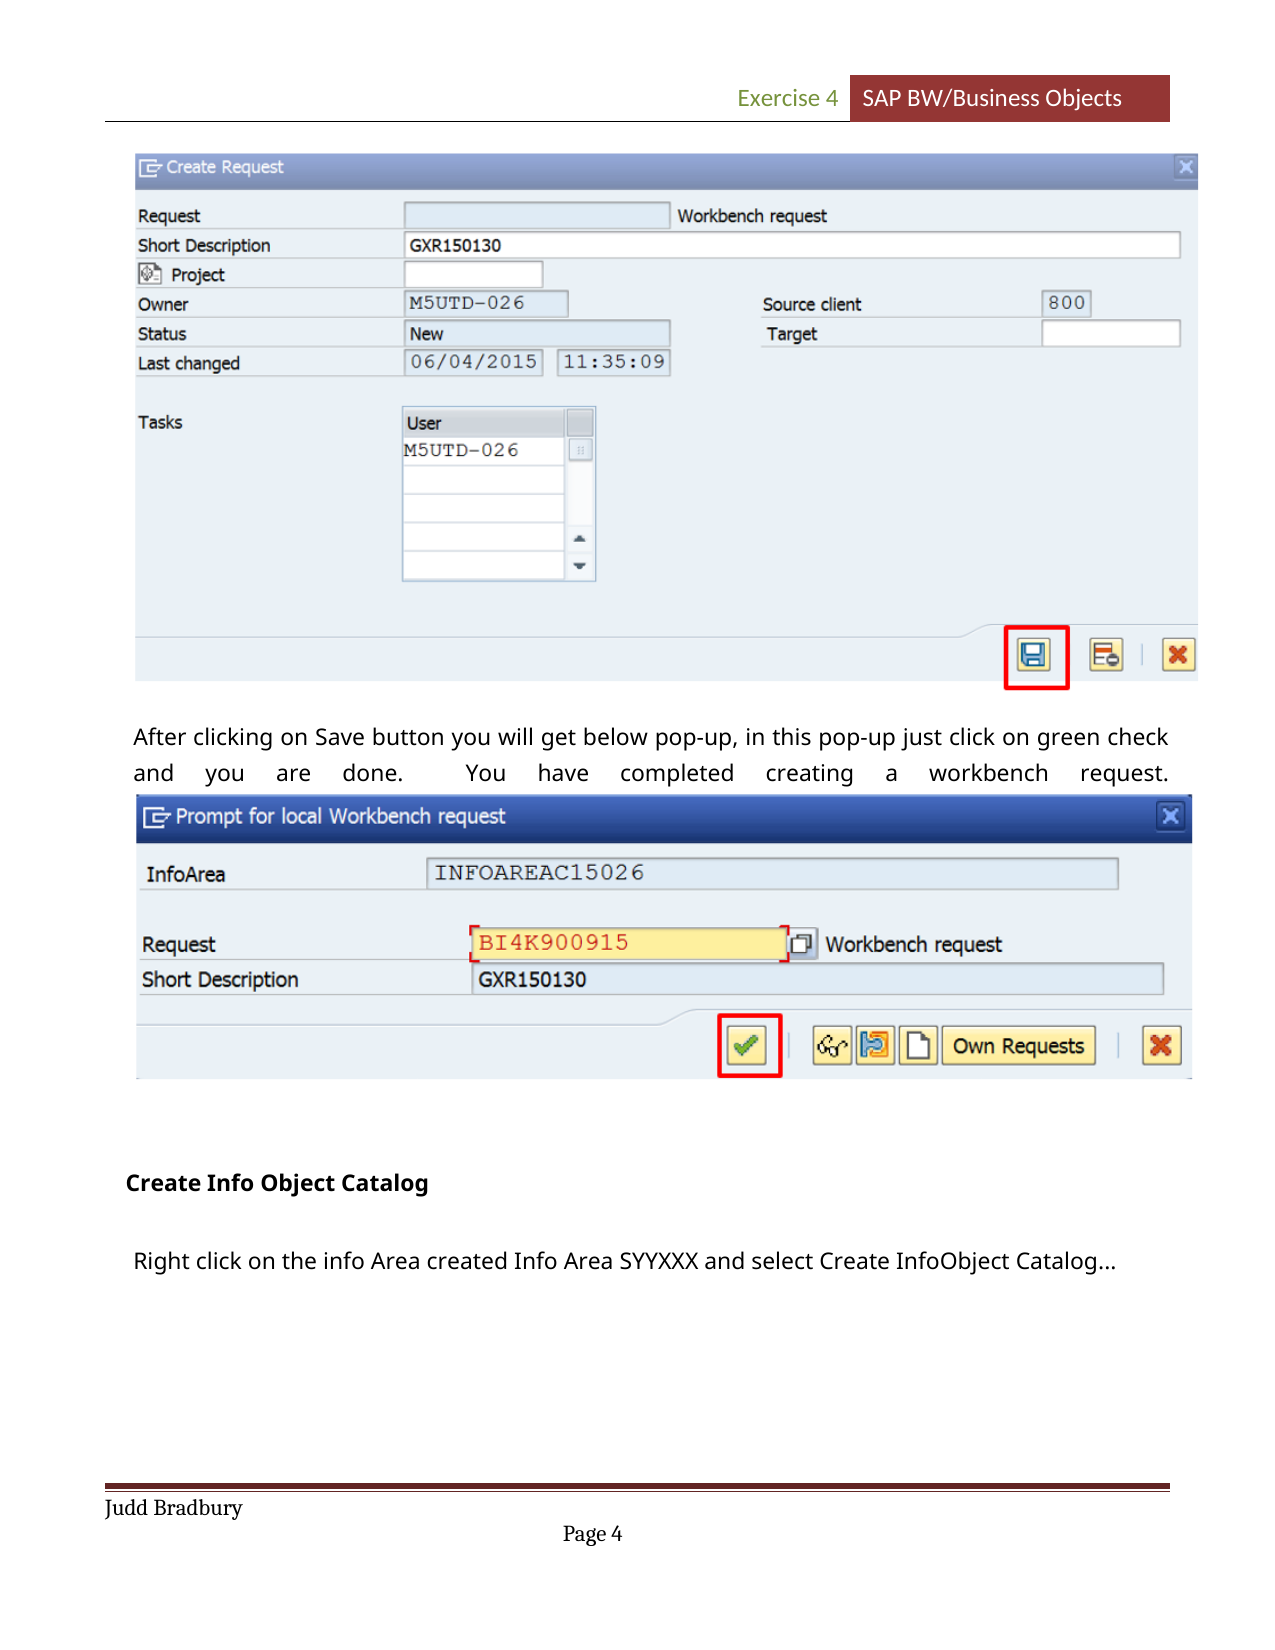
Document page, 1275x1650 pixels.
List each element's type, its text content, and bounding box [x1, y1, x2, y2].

text After clicking on Save button you will get below pop-up, in this pop-up just click on green check and you are done. You have completed creating a workbench request. [133, 721, 1170, 792]
picture [133, 149, 1199, 696]
list Right click on the info Area created Info Area SYYXXX and select Create InfoObject Catalog... [133, 1245, 1170, 1276]
picture [133, 792, 1199, 1086]
text Create Info Object Catalog [96, 1167, 1170, 1198]
